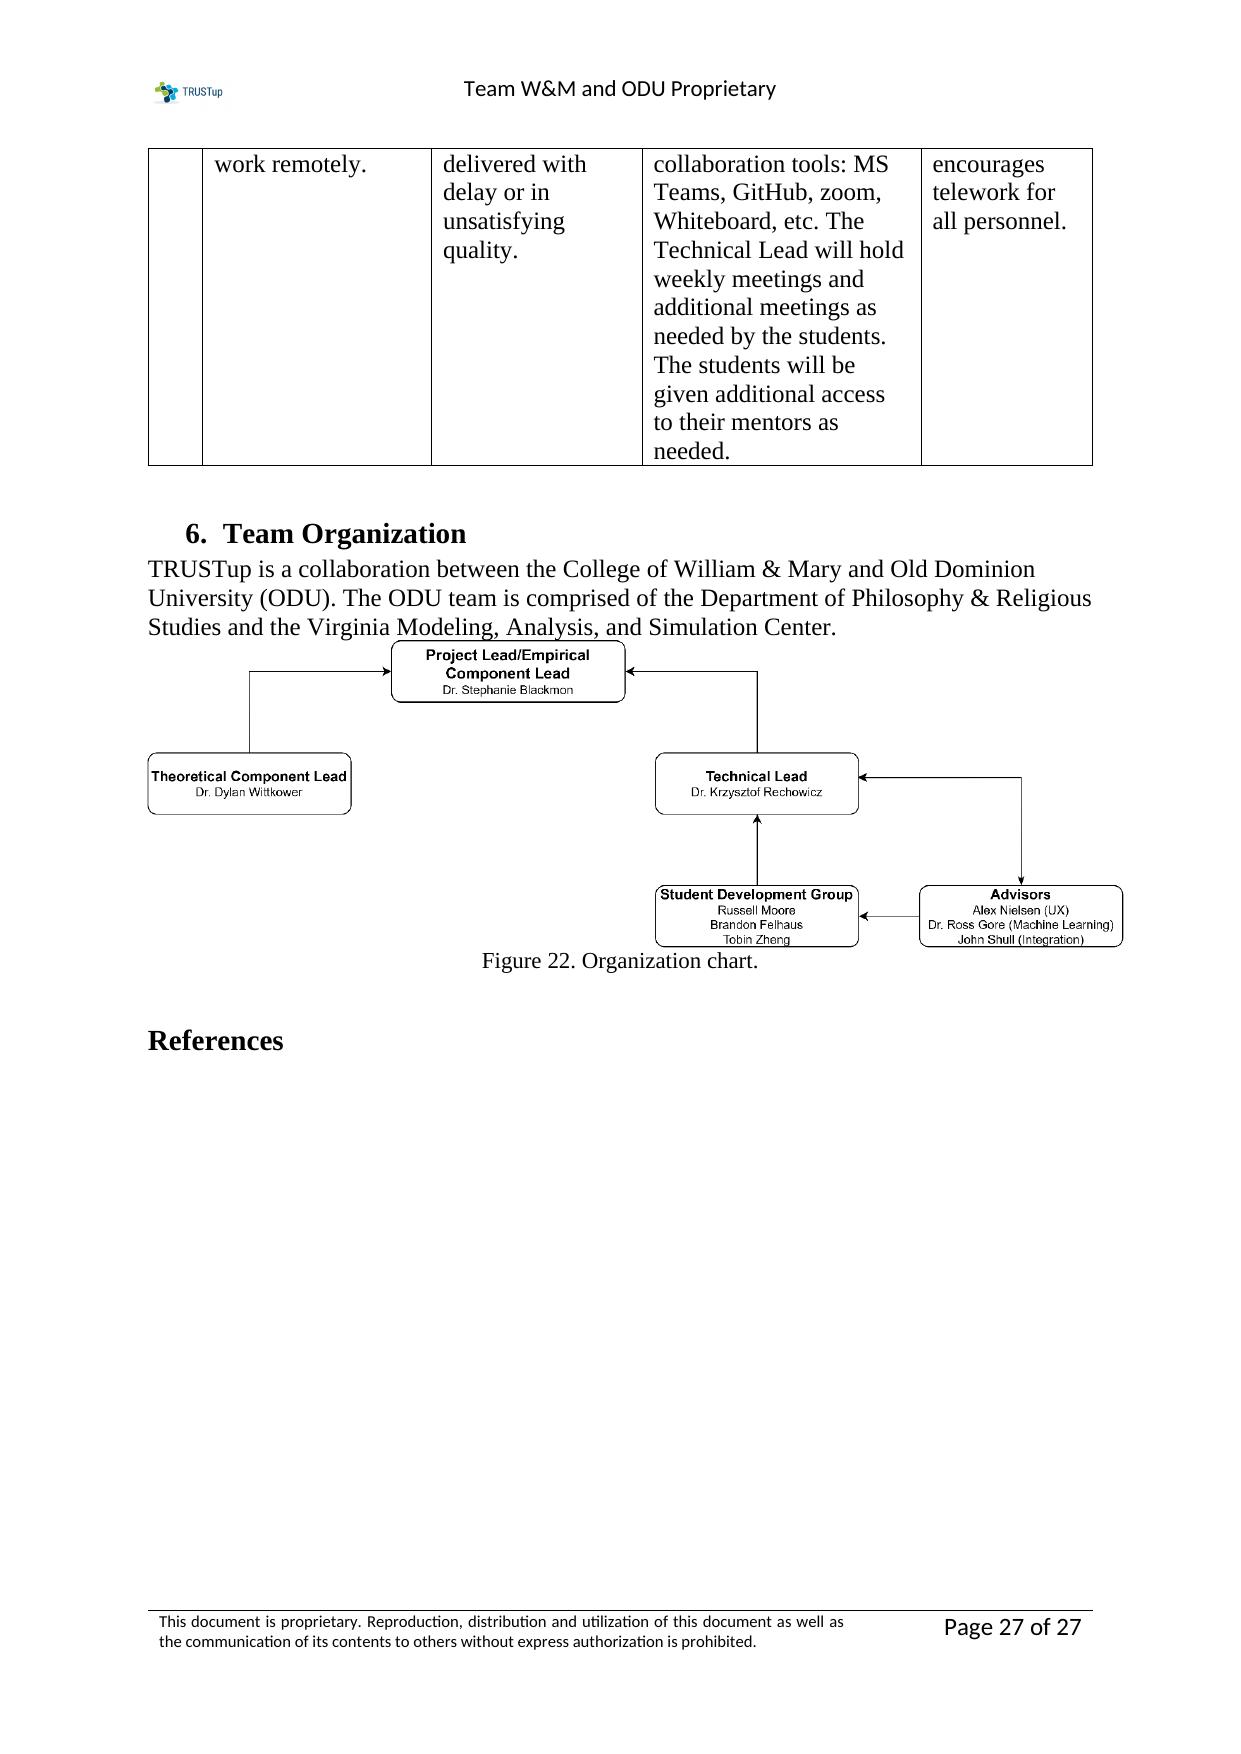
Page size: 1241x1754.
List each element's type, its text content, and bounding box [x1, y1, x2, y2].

subtitle References [148, 1023, 1093, 1057]
subtitle Team Organization [185, 516, 1093, 549]
picture [147, 640, 1124, 948]
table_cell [432, 149, 642, 465]
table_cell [203, 149, 431, 465]
table_cell 4 [149, 149, 202, 465]
text Figure 22. Organization chart. [148, 948, 1093, 973]
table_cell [643, 149, 921, 465]
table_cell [922, 149, 1092, 465]
text TRUSTup is a collaboration between the College of William & Mary and Old Dominion University (ODU). The ODU team is comprised of the Department of Philosophy & Religious Studies and the Virginia Modeling, Analysis, and Simulation Center. [148, 554, 1093, 640]
picture [147, 73, 232, 112]
